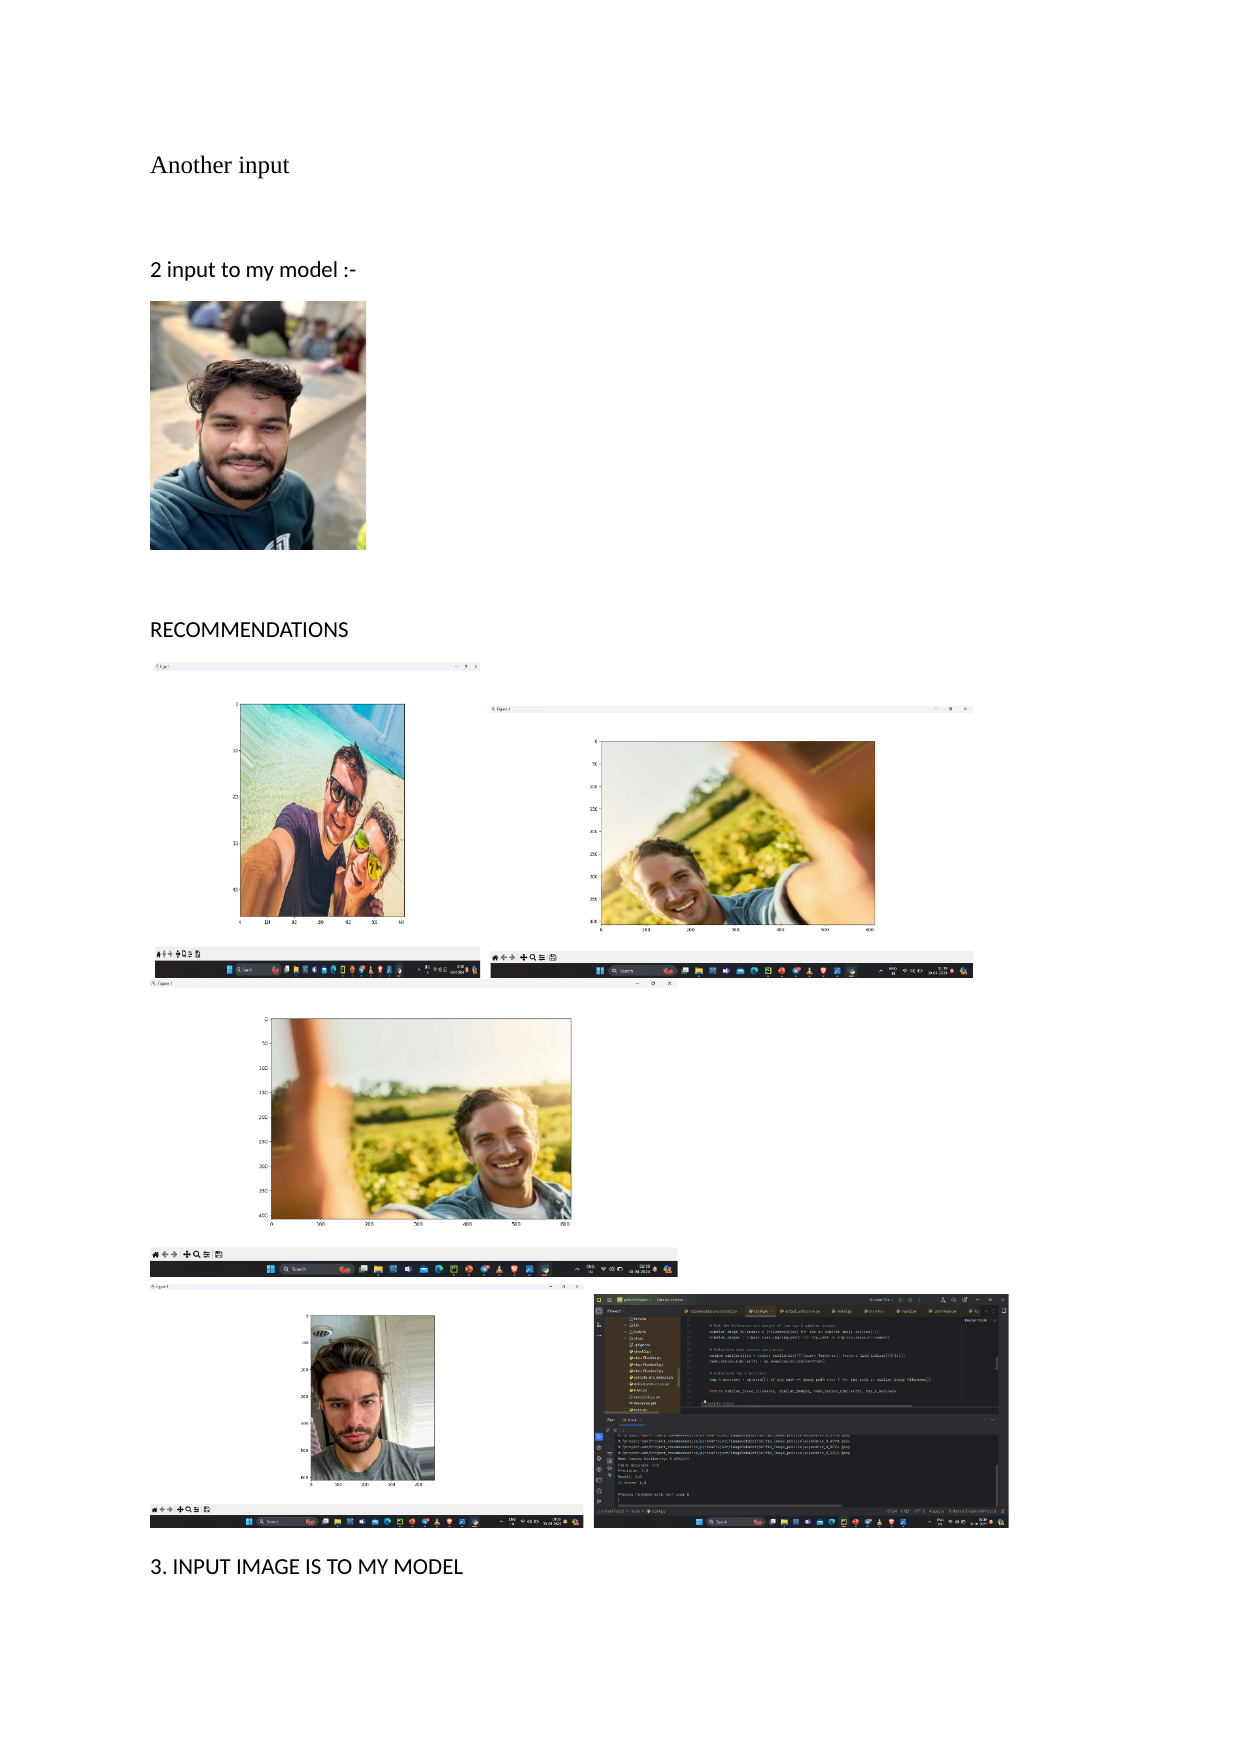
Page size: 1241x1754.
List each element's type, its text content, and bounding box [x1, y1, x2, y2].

text 2 input to my model :- [150, 255, 1090, 283]
text 3. INPUT IMAGE IS TO MY MODEL [150, 1552, 1090, 1580]
picture [150, 979, 678, 1277]
picture [593, 1294, 1009, 1528]
picture [150, 1284, 584, 1528]
picture [155, 662, 481, 978]
text RECOMMENDATIONS [150, 615, 1090, 643]
picture [490, 706, 973, 978]
picture [150, 301, 367, 550]
text Another input [150, 150, 1090, 179]
